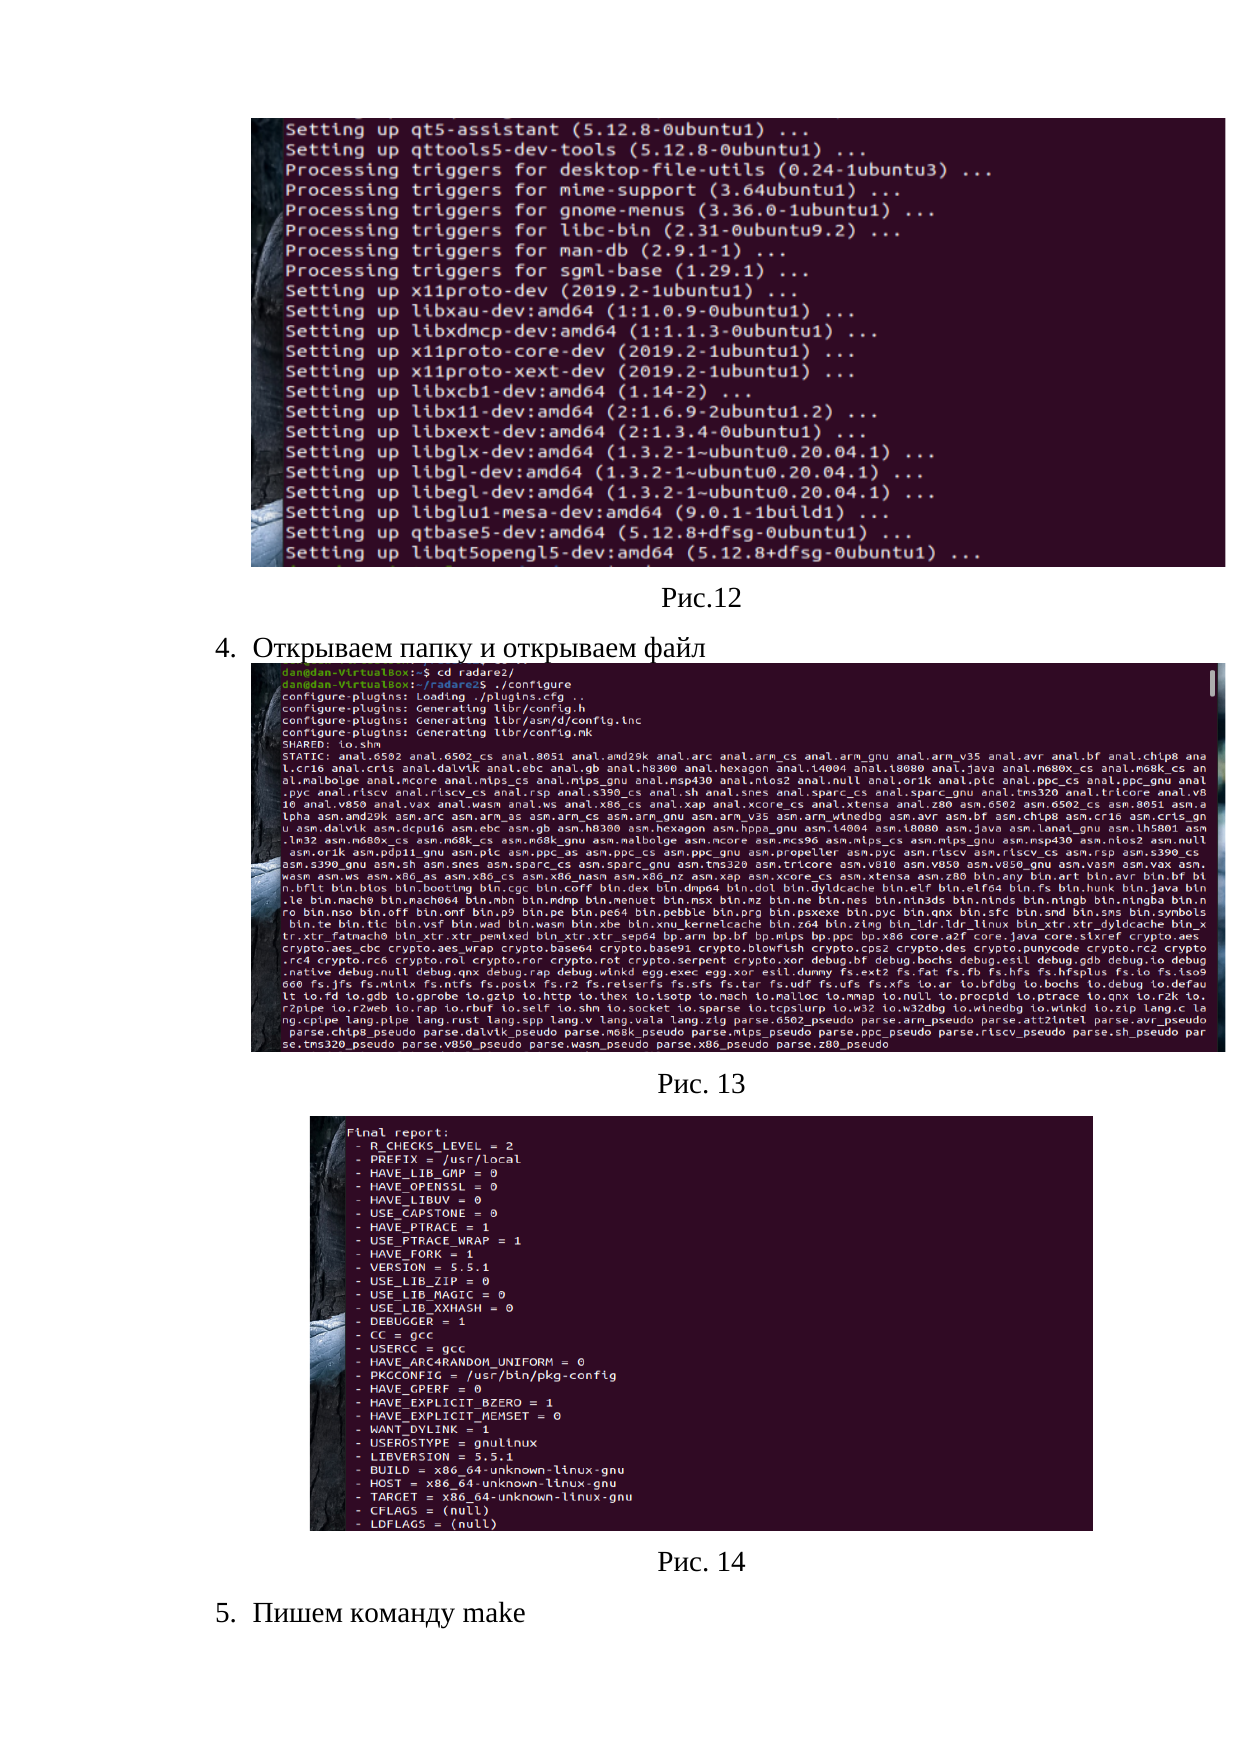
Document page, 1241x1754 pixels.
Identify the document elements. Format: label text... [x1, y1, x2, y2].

list Пишем команду make [215, 1595, 1152, 1628]
text Рис. 13 [177, 1066, 1152, 1099]
text Рис.12 [177, 580, 1152, 614]
picture [251, 118, 1226, 567]
text Рис. 14 [177, 1544, 1152, 1578]
list Открываем папку и открываем файл [215, 630, 1152, 664]
picture [309, 1116, 1093, 1531]
picture [251, 663, 1226, 1052]
